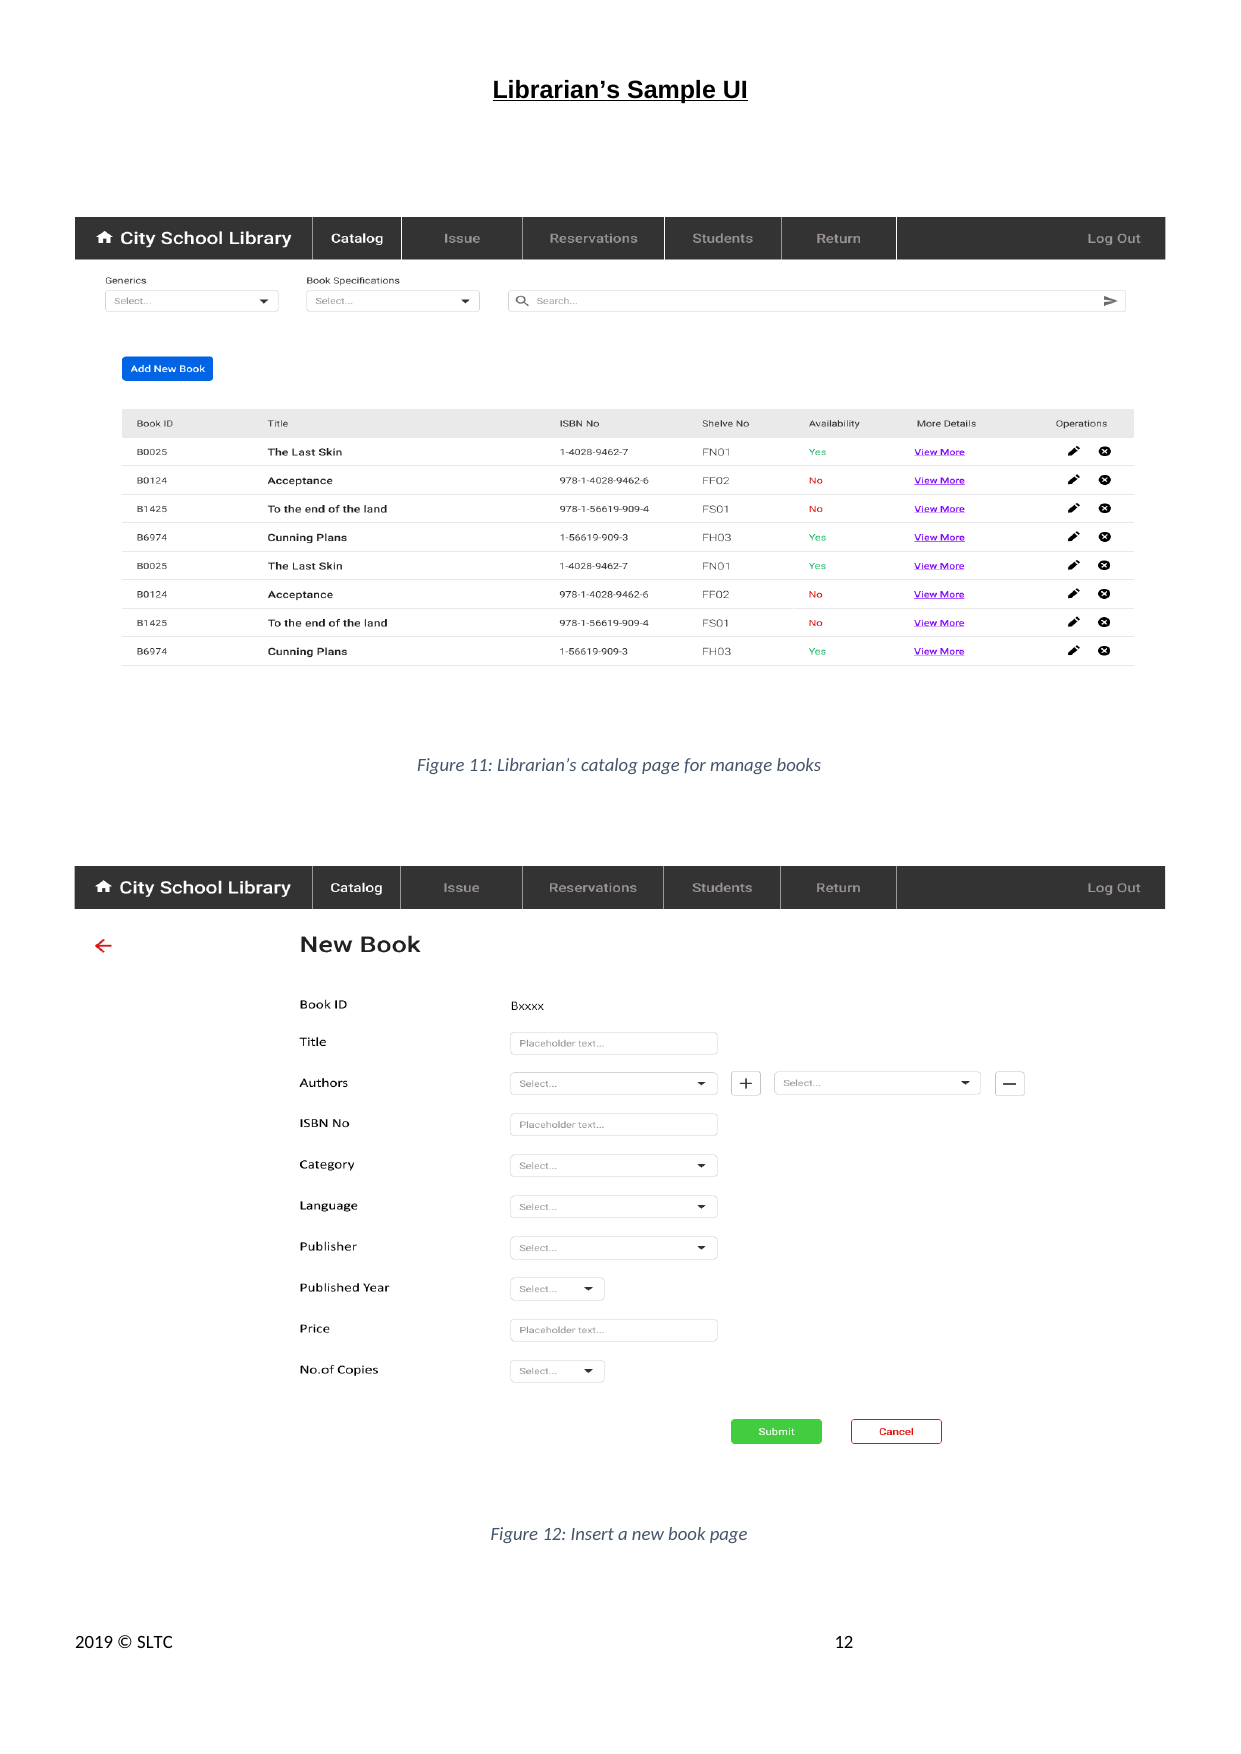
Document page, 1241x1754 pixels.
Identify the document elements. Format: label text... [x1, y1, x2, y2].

picture [75, 217, 1166, 735]
text Figure 11: Librarian’s catalog page for manage books [75, 753, 1165, 776]
picture [74, 866, 1166, 1513]
text Librarian’s Sample UI [75, 75, 1165, 104]
